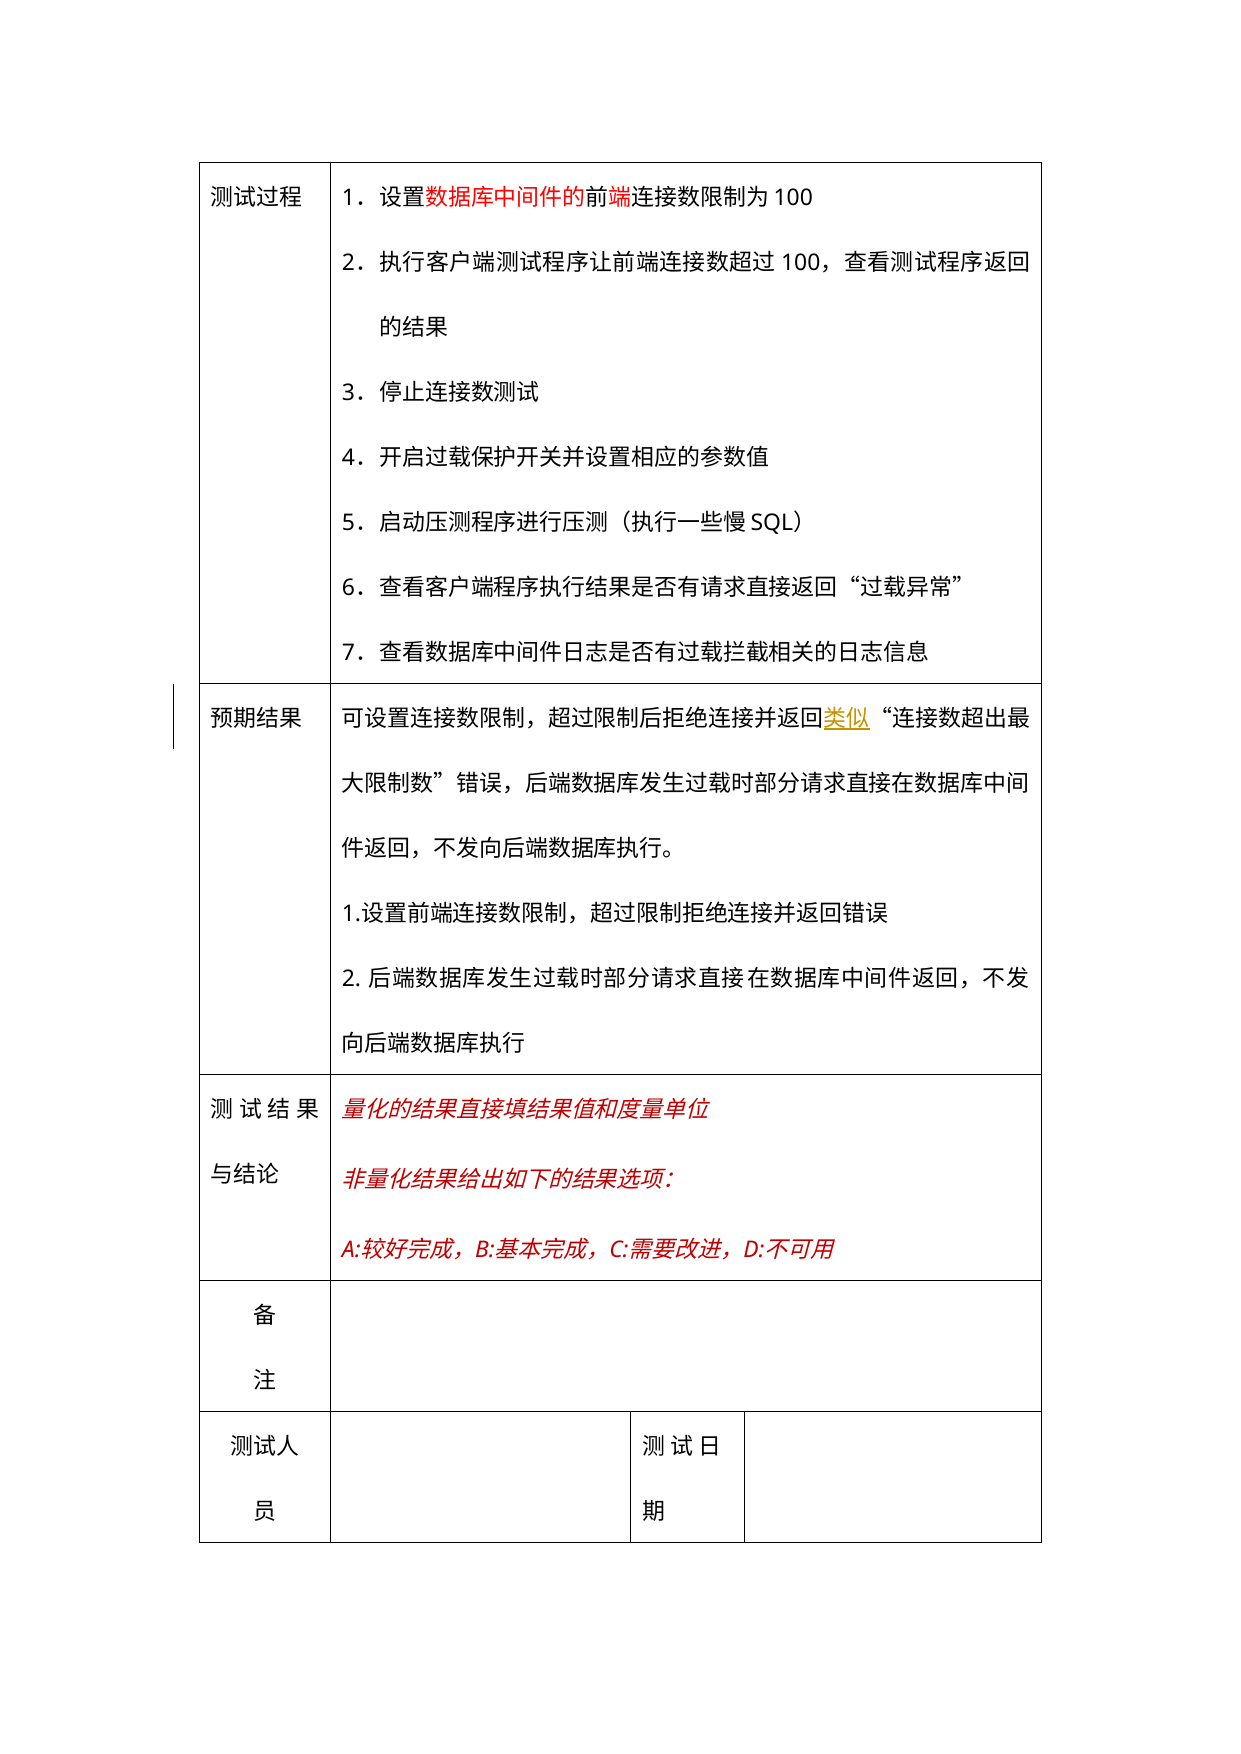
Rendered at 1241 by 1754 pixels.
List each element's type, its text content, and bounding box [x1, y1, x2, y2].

table_cell [745, 1412, 1041, 1542]
table_cell 测试结果与结论 [200, 1075, 330, 1280]
table_cell 量化的结果直接填结果值和度量单位 非量化结果给出如下的结果选项： A:较好完成，B:基本完成，C:需要改进，D:不可用 [331, 1075, 1041, 1280]
table_cell 设置数据库中间件的前端连接数限制为100 执行客户端测试程序让前端连接数超过100，查看测试程序返回的结果 停止连接数测试 开启过载保护开关并设置相应的参数值 启动压测程序进行压测（执行一些慢SQL） 查看客户端程序执行结果是否有请求直接返回“过载异常” 查看数据库中间件日志是否有过载拦截相关的日志信息 [331, 163, 1041, 683]
table_cell 测试人员 [200, 1412, 330, 1542]
table_cell 备 注 [200, 1281, 330, 1411]
table_cell 测试日期 [631, 1412, 744, 1542]
table_cell [331, 1412, 630, 1542]
table_cell 测试过程 [200, 163, 330, 683]
table_cell [331, 1281, 1041, 1411]
table_cell 预期结果 [200, 684, 330, 1074]
table_cell 可设置连接数限制，超过限制后拒绝连接并返回“连接数超出最大限制数”错误，后端数据库发生过载时部分请求直接在数据库中间件返回，不发向后端数据库执行。 1.设置前端连接数限制，超过限制拒绝连接并返回错误 2. 后端数据库发生过载时部分请求直接在数据库中间件返回，不发向后端数据库执行 [331, 684, 1041, 1074]
